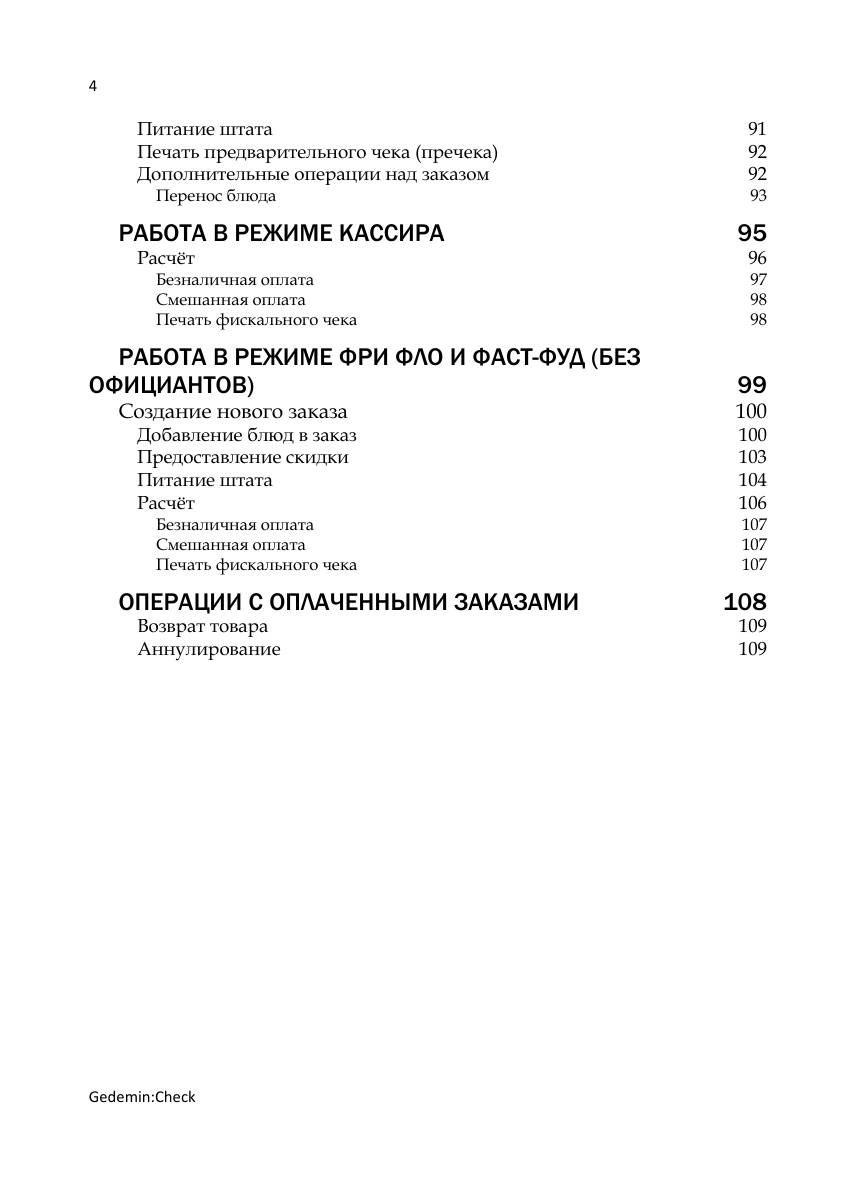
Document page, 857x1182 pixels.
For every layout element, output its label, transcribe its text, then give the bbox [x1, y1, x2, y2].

text Печать фискального чека 98 [126, 310, 768, 330]
text Питание штата 91 [107, 118, 768, 141]
text Расчёт 96 [107, 247, 768, 269]
text Операции с оплаченными заказами 108 [89, 587, 768, 616]
text Безналичная оплата 97 [126, 269, 768, 289]
text Работа в режиме Кассира 95 [89, 218, 768, 247]
text Печать фискального чека 107 [126, 555, 768, 575]
text Работа в режиме ФРИ ФЛО и ФАСТ-ФУД (без официантов) 99 [89, 342, 768, 399]
text Предоставление скидки 103 [107, 447, 768, 469]
text Питание штата 104 [107, 469, 768, 492]
text Аннулирование 109 [107, 638, 768, 661]
text Смешанная оплата 107 [126, 534, 768, 555]
text Расчёт 106 [107, 492, 768, 514]
text Добавление блюд в заказ 100 [107, 424, 768, 447]
text Смешанная оплата 98 [126, 289, 768, 310]
text Перенос блюда 93 [126, 186, 768, 206]
text Возврат товара 109 [107, 616, 768, 638]
text Дополнительные операции над заказом 92 [107, 163, 768, 186]
text Печать предварительного чека (пречека) 92 [107, 141, 768, 163]
text Создание нового заказа 100 [89, 399, 768, 424]
text Безналичная оплата 107 [126, 514, 768, 534]
